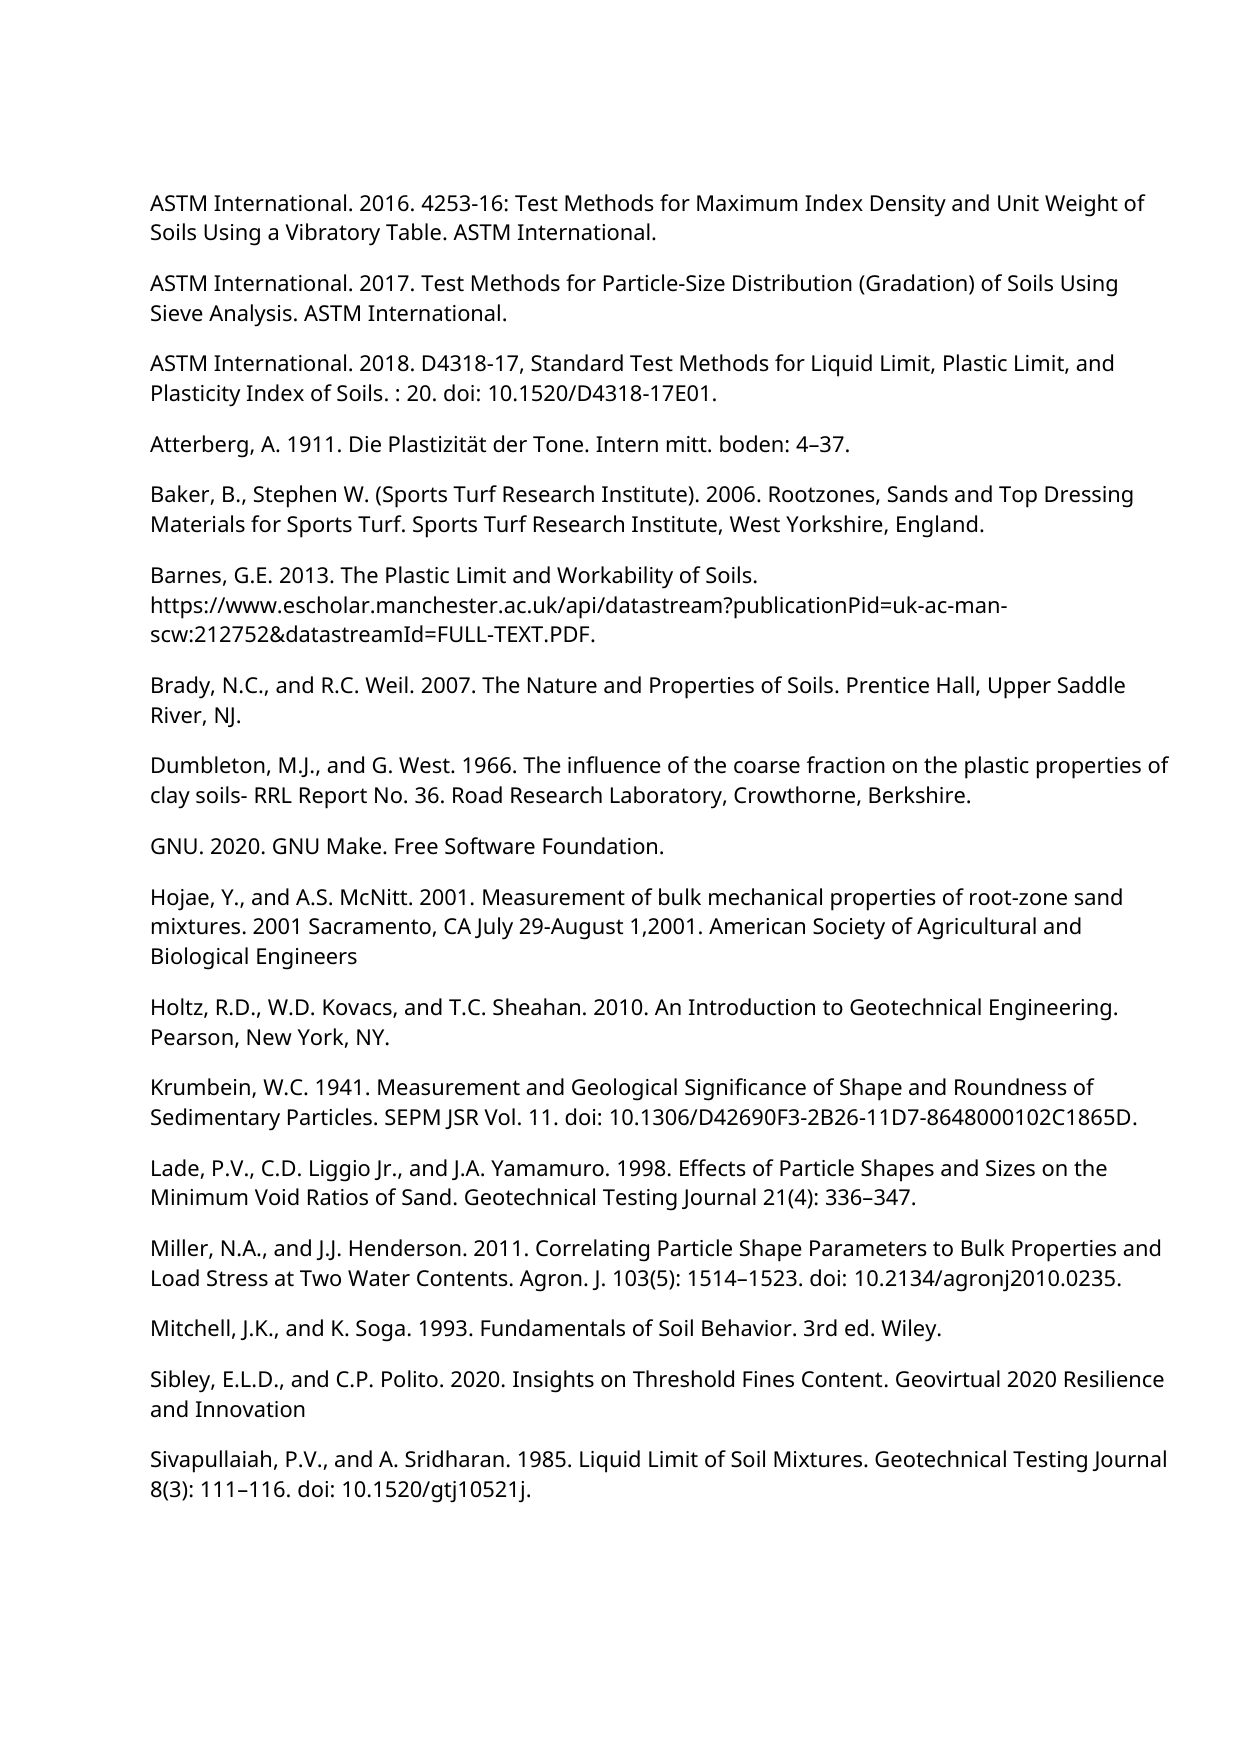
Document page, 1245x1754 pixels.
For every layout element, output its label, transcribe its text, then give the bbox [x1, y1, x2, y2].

text Miller, N.A., and J.J. Henderson. 2011. Correlating Particle Shape Parameters to Bulk Properties and Load Stress at Two Water Contents. Agron. J. 103(5): 1514–1523. doi: 10.2134/agronj2010.0235. [150, 1233, 1170, 1292]
text Atterberg, A. 1911. Die Plastizität der Tone. Intern mitt. boden: 4–37. [150, 429, 1170, 458]
text ASTM International. 2017. Test Methods for Particle-Size Distribution (Gradation) of Soils Using Sieve Analysis. ASTM International. [150, 268, 1170, 327]
text Holtz, R.D., W.D. Kovacs, and T.C. Sheahan. 2010. An Introduction to Geotechnical Engineering. Pearson, New York, NY. [150, 992, 1170, 1051]
text Lade, P.V., C.D. Liggio Jr., and J.A. Yamamuro. 1998. Effects of Particle Shapes and Sizes on the Minimum Void Ratios of Sand. Geotechnical Testing Journal 21(4): 336–347. [150, 1152, 1170, 1212]
text Sivapullaiah, P.V., and A. Sridharan. 1985. Liquid Limit of Soil Mixtures. Geotechnical Testing Journal 8(3): 111–116. doi: 10.1520/gtj10521j. [150, 1444, 1170, 1504]
text Krumbein, W.C. 1941. Measurement and Geological Significance of Shape and Roundness of Sedimentary Particles. SEPM JSR Vol. 11. doi: 10.1306/D42690F3-2B26-11D7-8648000102C1865D. [150, 1072, 1170, 1132]
text ASTM International. 2018. D4318-17, Standard Test Methods for Liquid Limit, Plastic Limit, and Plasticity Index of Soils. : 20. doi: 10.1520/D4318-17E01. [150, 348, 1170, 408]
text Barnes, G.E. 2013. The Plastic Limit and Workability of Soils. https://www.escholar.manchester.ac.uk/api/datastream?publicationPid=uk-ac-man-scw:212752&datastreamId=FULL-TEXT.PDF. [150, 560, 1170, 649]
text ASTM International. 2016. 4253-16: Test Methods for Maximum Index Density and Unit Weight of Soils Using a Vibratory Table. ASTM International. [150, 187, 1170, 247]
text Brady, N.C., and R.C. Weil. 2007. The Nature and Properties of Soils. Prentice Hall, Upper Saddle River, NJ. [150, 670, 1170, 729]
text Hojae, Y., and A.S. McNitt. 2001. Measurement of bulk mechanical properties of root-zone sand mixtures. 2001 Sacramento, CA July 29-August 1,2001. American Society of Agricultural and Biological Engineers [150, 881, 1170, 971]
text GNU. 2020. GNU Make. Free Software Foundation. [150, 831, 1170, 861]
text Baker, B., Stephen W. (Sports Turf Research Institute). 2006. Rootzones, Sands and Top Dressing Materials for Sports Turf. Sports Turf Research Institute, West Yorkshire, England. [150, 479, 1170, 539]
text Sibley, E.L.D., and C.P. Polito. 2020. Insights on Threshold Fines Content. Geovirtual 2020 Resilience and Innovation [150, 1364, 1170, 1423]
text Dumbleton, M.J., and G. West. 1966. The influence of the coarse fraction on the plastic properties of clay soils- RRL Report No. 36. Road Research Laboratory, Crowthorne, Berkshire. [150, 750, 1170, 810]
text Mitchell, J.K., and K. Soga. 1993. Fundamentals of Soil Behavior. 3rd ed. Wiley. [150, 1313, 1170, 1343]
